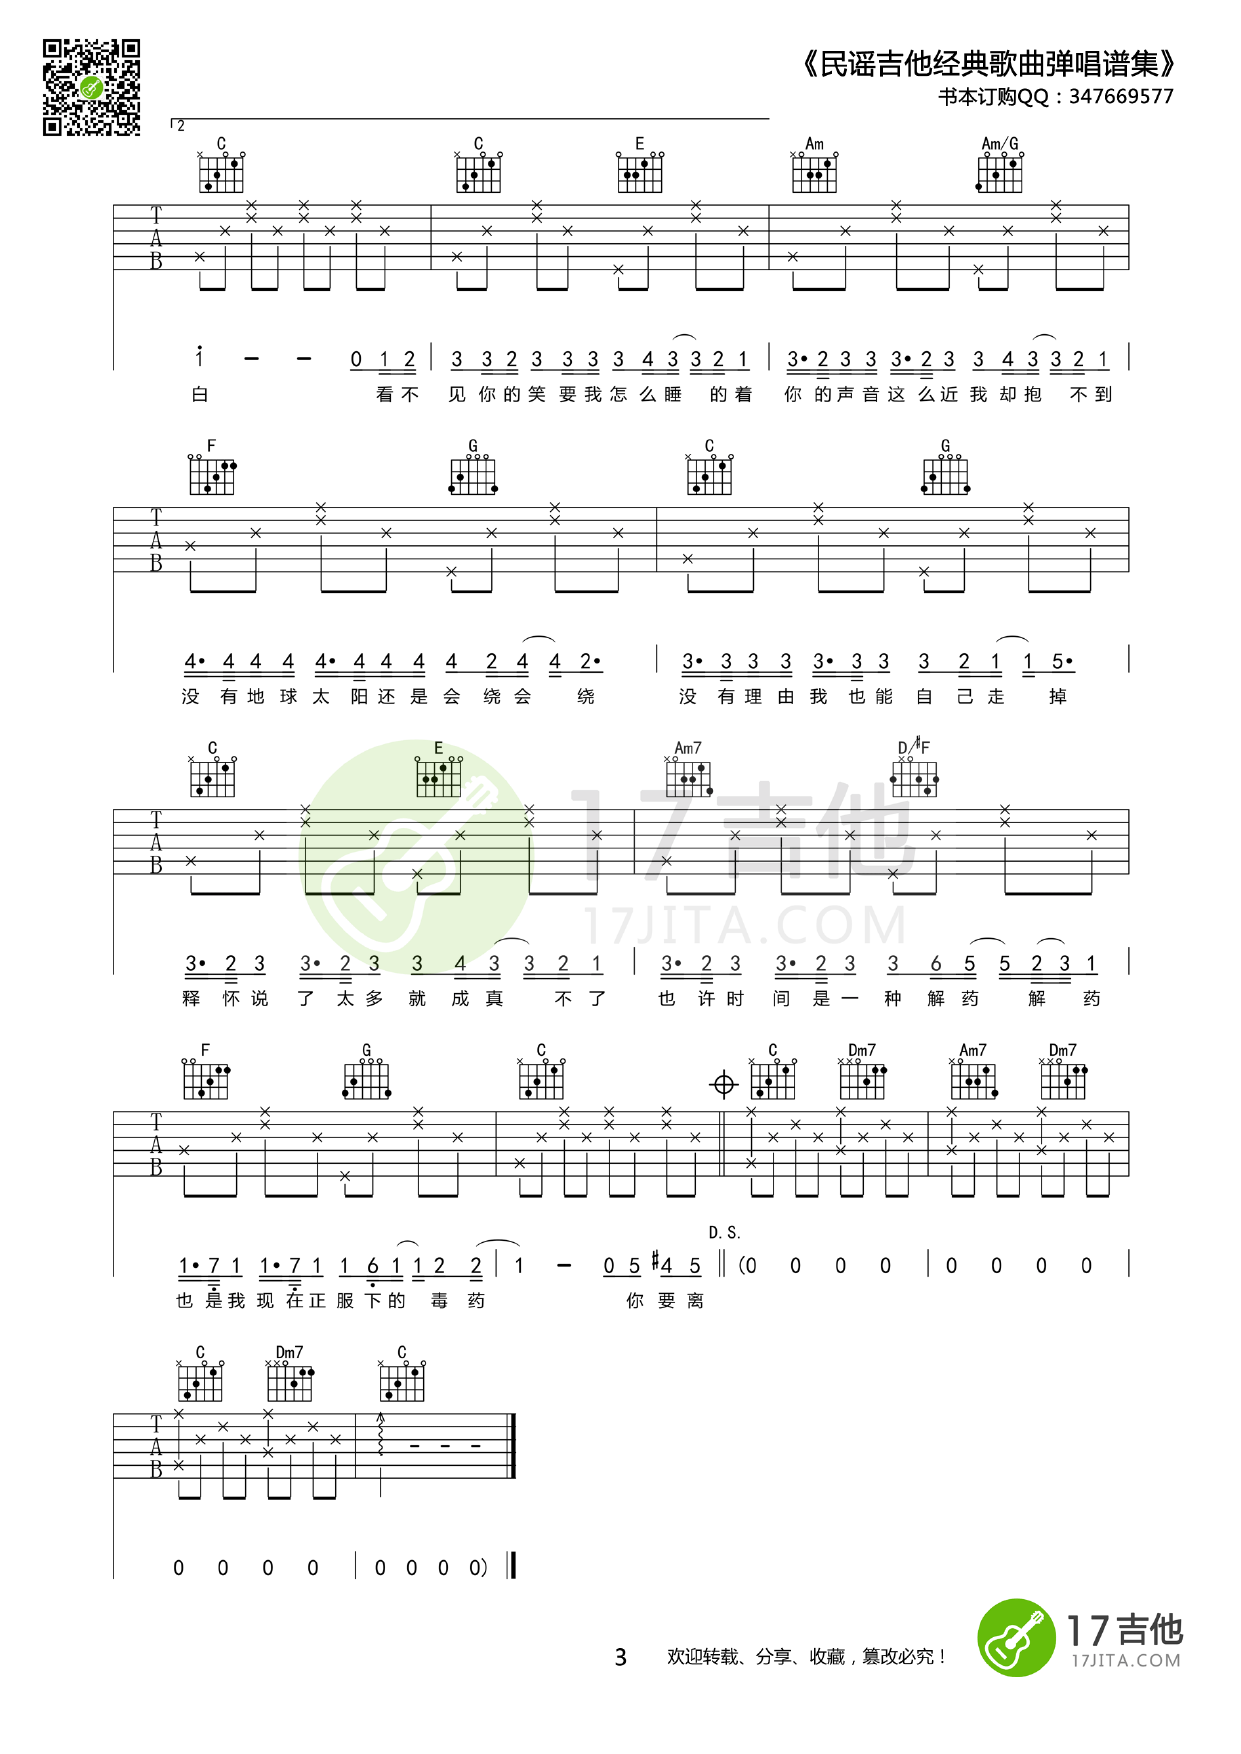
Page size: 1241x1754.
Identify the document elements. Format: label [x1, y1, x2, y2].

picture [35, 31, 1206, 1682]
